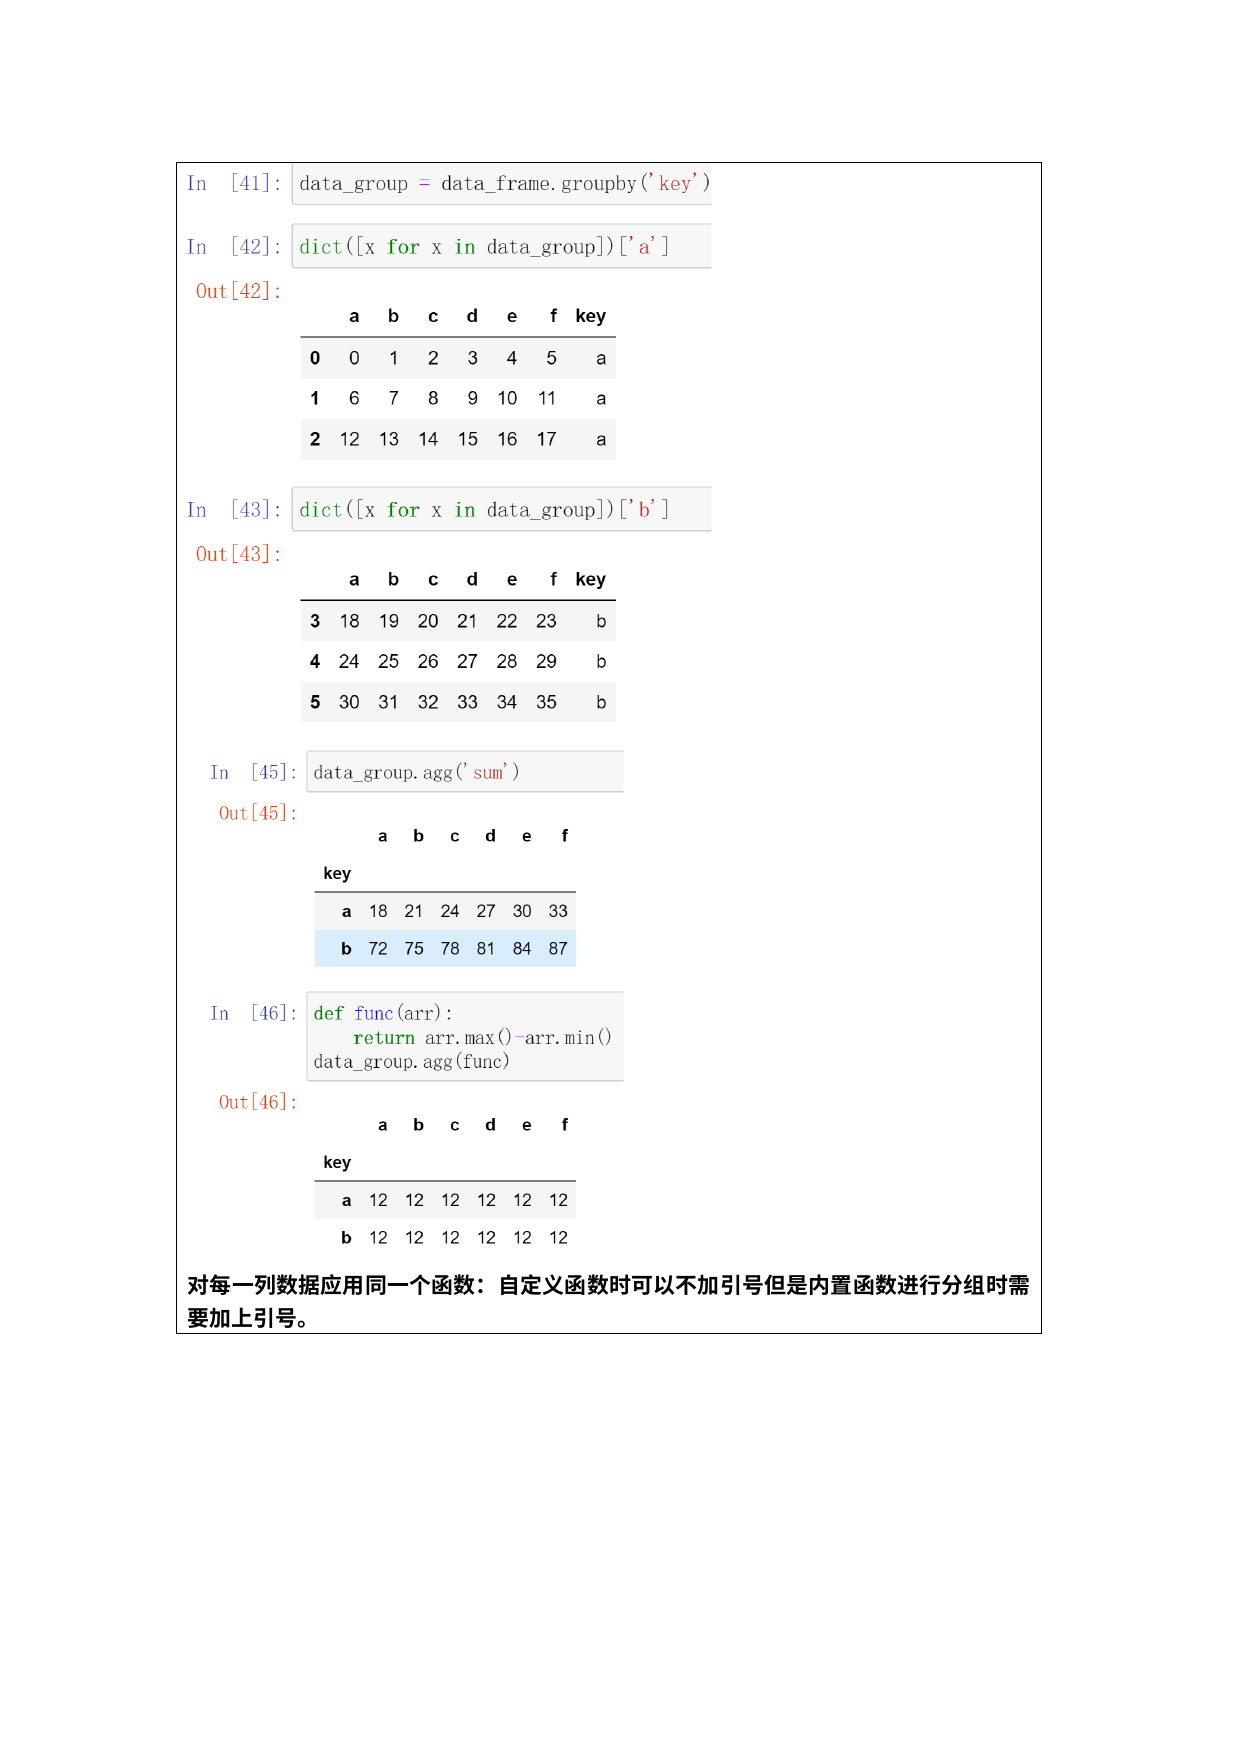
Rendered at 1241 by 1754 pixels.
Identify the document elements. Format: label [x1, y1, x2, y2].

table_cell [177, 163, 1041, 1333]
picture [187, 748, 624, 1254]
picture [187, 163, 712, 735]
